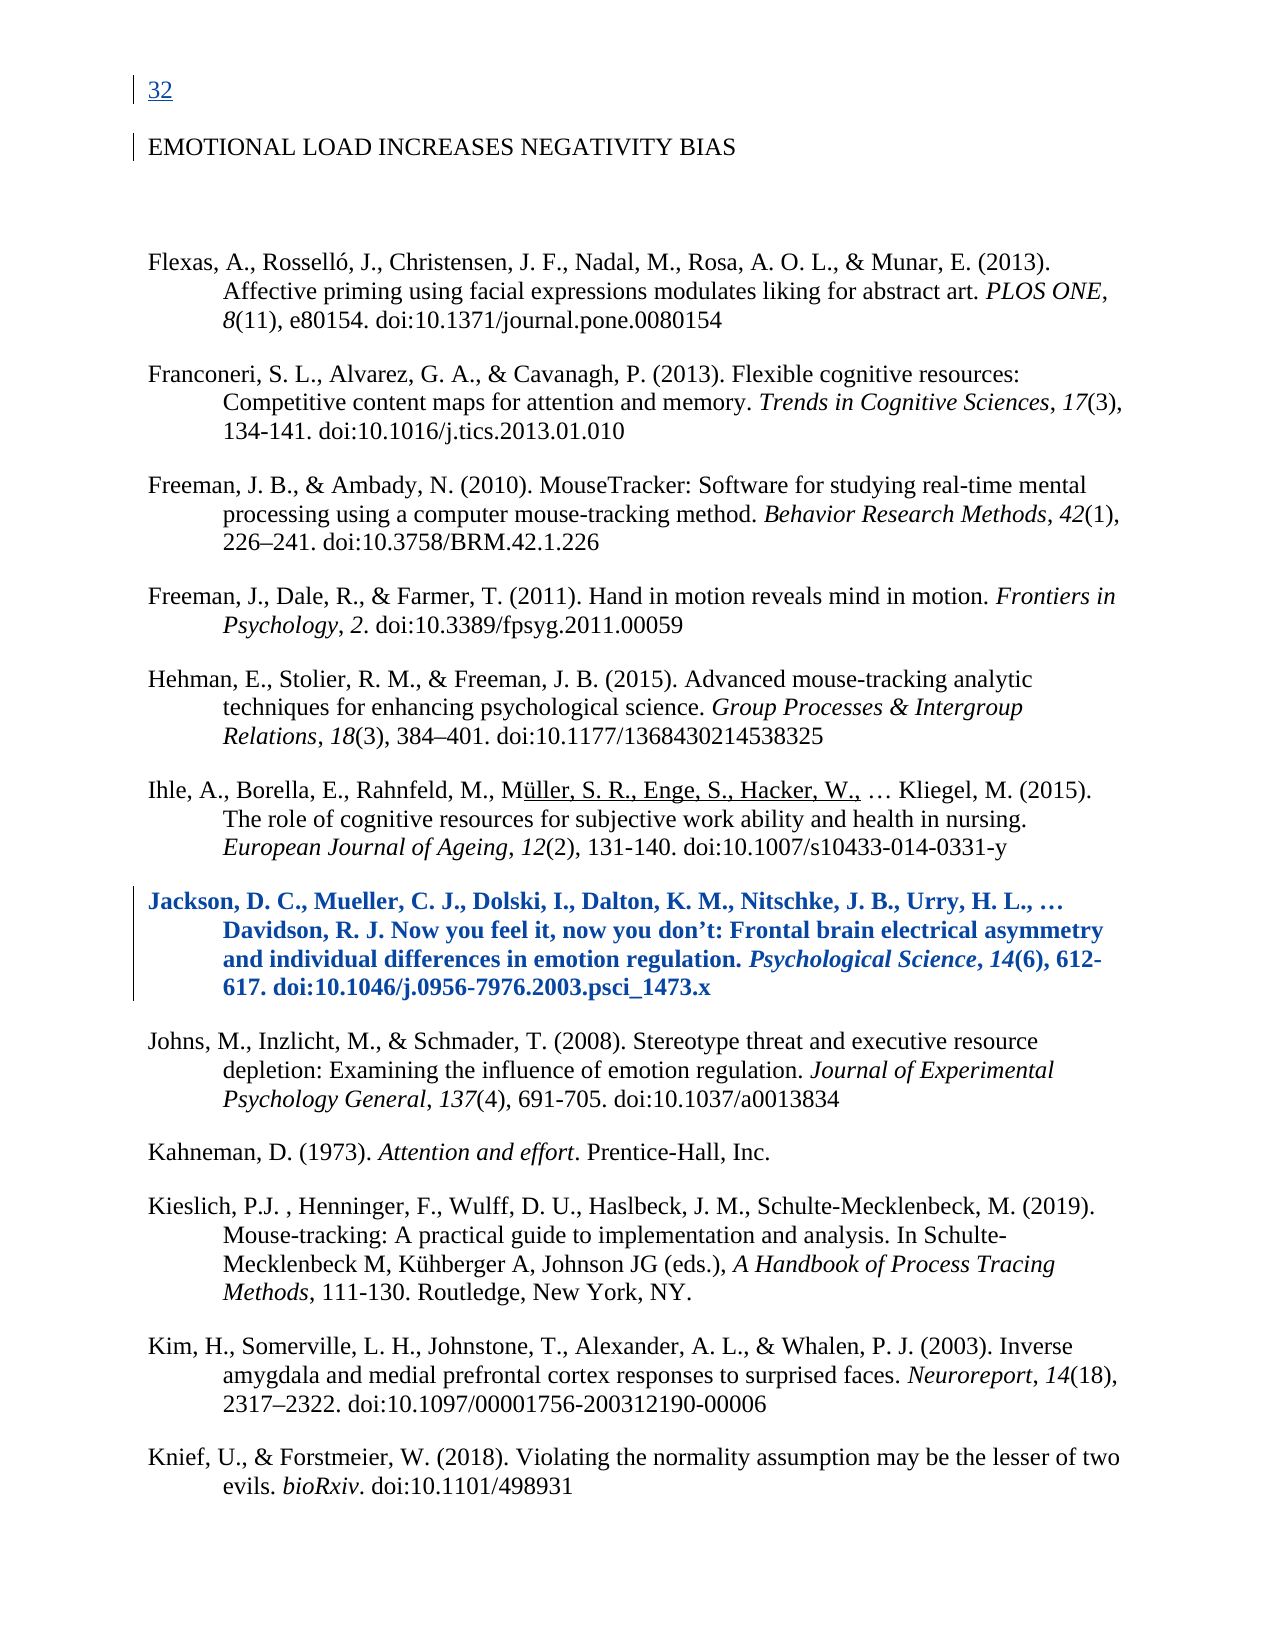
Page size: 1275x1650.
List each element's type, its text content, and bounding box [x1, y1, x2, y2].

text Kieslich, P.J. , Henninger, F., Wulff, D. U., Haslbeck, J. M., Schulte-Mecklenbeck, M. (2019). Mouse-tracking: A practical guide to implementation and analysis. In Schulte-Mecklenbeck M, Kühberger A, Johnson JG (eds.), A Handbook of Process Tracing Methods, 111-130. Routledge, New York, NY. [148, 1191, 1127, 1306]
text Hehman, E., Stolier, R. M., & Freeman, J. B. (2015). Advanced mouse-tracking analytic techniques for enhancing psychological science. Group Processes & Intergroup Relations, 18(3), 384–401. doi:10.1177/1368430214538325 [148, 664, 1127, 750]
text Ihle, A., Borella, E., Rahnfeld, M., Müller, S. R., Enge, S., Hacker, W., … Kliegel, M. (2015). The role of cognitive resources for subjective work ability and health in nursing. European Journal of Ageing, 12(2), 131-140. doi:10.1007/s10433-014-0331-y [148, 775, 1127, 861]
text Franconeri, S. L., Alvarez, G. A., & Cavanagh, P. (2013). Flexible cognitive resources: Competitive content maps for attention and memory. Trends in Cognitive Sciences, 17(3), 134-141. doi:10.1016/j.tics.2013.01.010 [148, 359, 1127, 445]
text Freeman, J. B., & Ambady, N. (2010). MouseTracker: Software for studying real-time mental processing using a computer mouse-tracking method. Behavior Research Methods, 42(1), 226–241. doi:10.3758/BRM.42.1.226 [148, 470, 1127, 556]
text Knief, U., & Forstmeier, W. (2018). Violating the normality assumption may be the lesser of two evils. bioRxiv. doi:10.1101/498931 [148, 1442, 1127, 1500]
text Flexas, A., Rosselló, J., Christensen, J. F., Nadal, M., Rosa, A. O. L., & Munar, E. (2013). Affective priming using facial expressions modulates liking for abstract art. PLOS ONE, 8(11), e80154. doi:10.1371/journal.pone.0080154 [148, 247, 1127, 334]
text Freeman, J., Dale, R., & Farmer, T. (2011). Hand in motion reveals mind in motion. Frontiers in Psychology, 2. doi:10.3389/fpsyg.2011.00059 [148, 581, 1127, 639]
text Johns, M., Inzlicht, M., & Schmader, T. (2008). Stereotype threat and executive resource depletion: Examining the influence of emotion regulation. Journal of Experimental Psychology General, 137(4), 691-705. doi:10.1037/a0013834 [148, 1026, 1127, 1112]
text Kahneman, D. (1973). Attention and effort. Prentice-Hall, Inc. [148, 1137, 1127, 1166]
text Kim, H., Somerville, L. H., Johnstone, T., Alexander, A. L., & Whalen, P. J. (2003). Inverse amygdala and medial prefrontal cortex responses to surprised faces. Neuroreport, 14(18), 2317–2322. doi:10.1097/00001756-200312190-00006 [148, 1331, 1127, 1417]
text Jackson, D. C., Mueller, C. J., Dolski, I., Dalton, K. M., Nitschke, J. B., Urry, H. L., … Davidson, R. J. Now you feel it, now you don’t: Frontal brain electrical asymmetry and individual differences in emotion regulation. Psychological Science, 14(6), 612-617. doi:10.1046/j.0956-7976.2003.psci_1473.x [148, 886, 1127, 1001]
